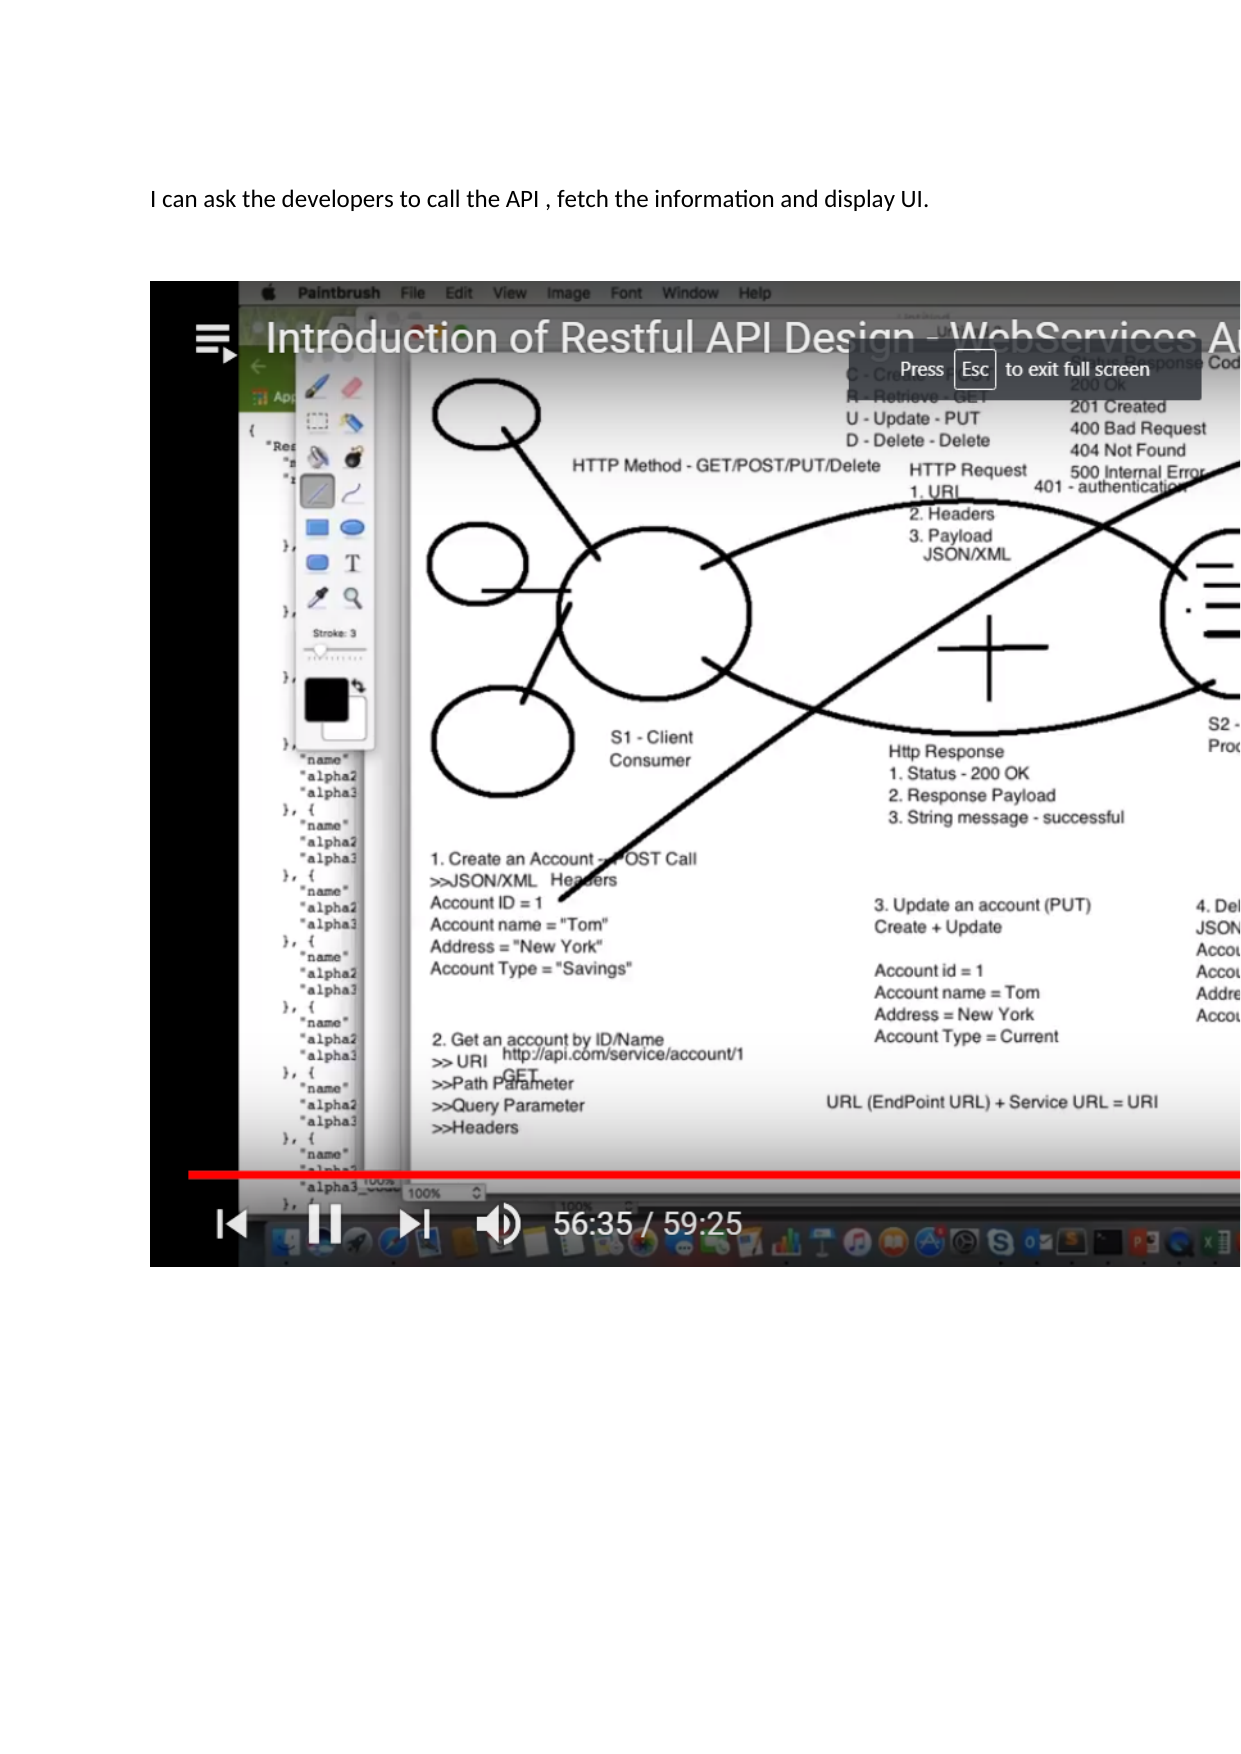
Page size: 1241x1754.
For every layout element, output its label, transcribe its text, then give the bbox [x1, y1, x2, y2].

text I can ask the developers to call the API , fetch the information and display UI. [150, 183, 1090, 213]
picture [150, 281, 1241, 1267]
